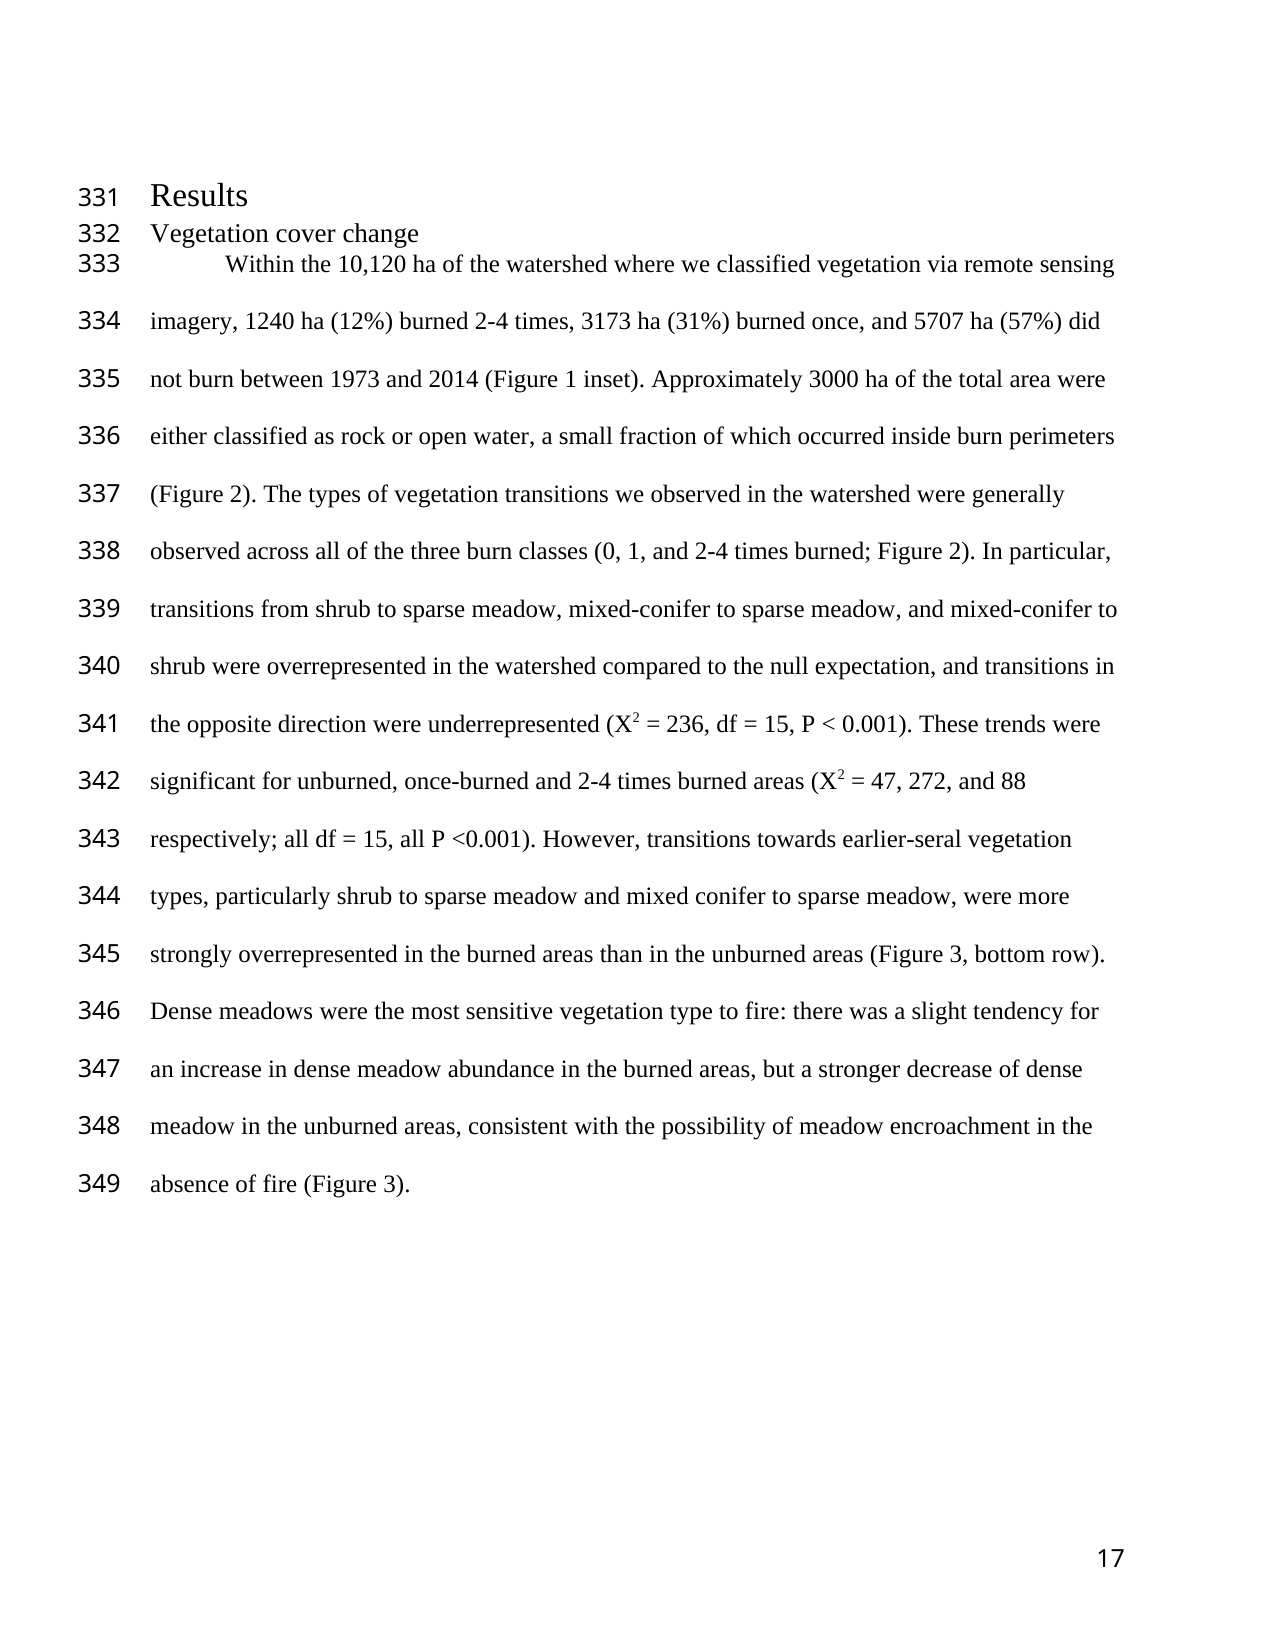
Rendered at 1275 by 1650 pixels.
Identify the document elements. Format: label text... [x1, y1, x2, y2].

subtitle Results [150, 175, 1125, 213]
text Within the 10,120 ha of the watershed where we classified vegetation via remote sensing imagery, 1240 ha (12%) burned 2-4 times, 3173 ha (31%) burned once, and 5707 ha (57%) did not burn between 1973 and 2014 (Figure 1 inset). Approximately 3000 ha of the total area were either classified as rock or open water, a small fraction of which occurred inside burn perimeters (Figure 2). The types of vegetation transitions we observed in the watershed were generally observed across all of the three burn classes (0, 1, and 2-4 times burned; Figure 2). In particular, transitions from shrub to sparse meadow, mixed-conifer to sparse meadow, and mixed-conifer to shrub were overrepresented in the watershed compared to the null expectation, and transitions in the opposite direction were underrepresented (X2 = 236, df = 15, P < 0.001). These trends were significant for unburned, once-burned and 2-4 times burned areas (X2 = 47, 272, and 88 respectively; all df = 15, all P <0.001). However, transitions towards earlier-seral vegetation types, particularly shrub to sparse meadow and mixed conifer to sparse meadow, were more strongly overrepresented in the burned areas than in the unburned areas (Figure 3, bottom row). Dense meadows were the most sensitive vegetation type to fire: there was a slight tendency for an increase in dense meadow abundance in the burned areas, but a stronger decrease of dense meadow in the unburned areas, consistent with the possibility of meadow encroachment in the absence of fire (Figure 3). [150, 249, 1125, 1197]
subtitle Vegetation cover change [150, 217, 1125, 249]
